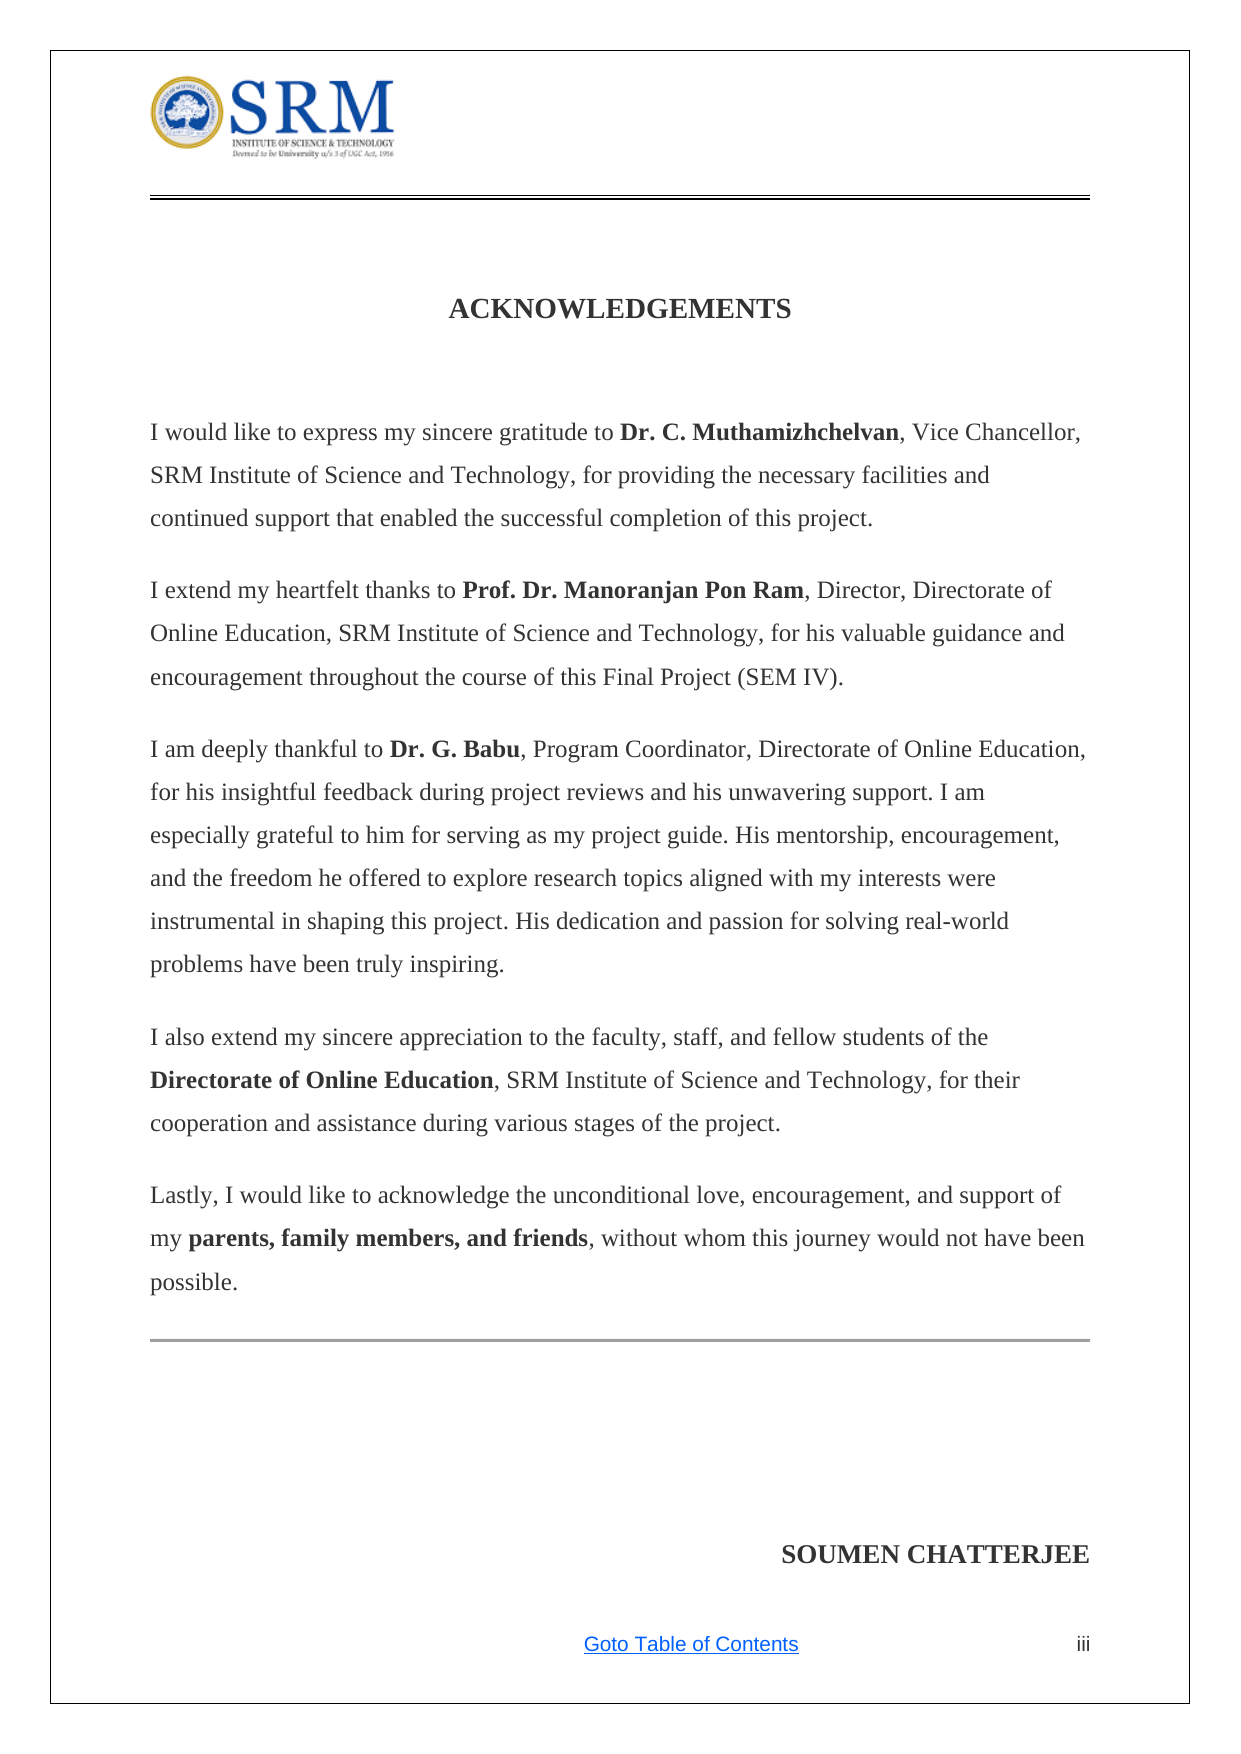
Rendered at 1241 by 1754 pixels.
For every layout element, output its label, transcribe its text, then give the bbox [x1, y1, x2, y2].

text I extend my heartfelt thanks to Prof. Dr. Manoranjan Pon Ram, Director, Directorate of Online Education, SRM Institute of Science and Technology, for his valuable guidance and encouragement throughout the course of this Final Project (SEM IV). [150, 575, 1090, 690]
text I also extend my sincere appreciation to the faculty, staff, and fellow students of the Directorate of Online Education, SRM Institute of Science and Technology, for their cooperation and assistance during various stages of the project. [150, 1022, 1090, 1137]
text ACKNOWLEDGEMENTS [150, 291, 1090, 325]
text SOUMEN CHATTERJEE [150, 1538, 1090, 1569]
text Lastly, I would like to acknowledge the unconditional love, encouragement, and support of my parents, family members, and friends, without whom this journey would not have been possible. [150, 1180, 1090, 1295]
text I am deeply thankful to Dr. G. Babu, Program Coordinator, Directorate of Online Education, for his insightful feedback during project reviews and his unwavering support. I am especially grateful to him for serving as my project guide. His mentorship, encouragement, and the freedom he offered to explore research topics aligned with my interests were instrumental in shaping this project. His dedication and passion for solving real-world problems have been truly inspiring. [150, 734, 1090, 978]
picture [150, 73, 397, 160]
text I would like to express my sincere gratitude to Dr. C. Muthamizhchelvan, Vice Chancellor, SRM Institute of Science and Technology, for providing the necessary facilities and continued support that enabled the successful completion of this project. [150, 417, 1090, 532]
